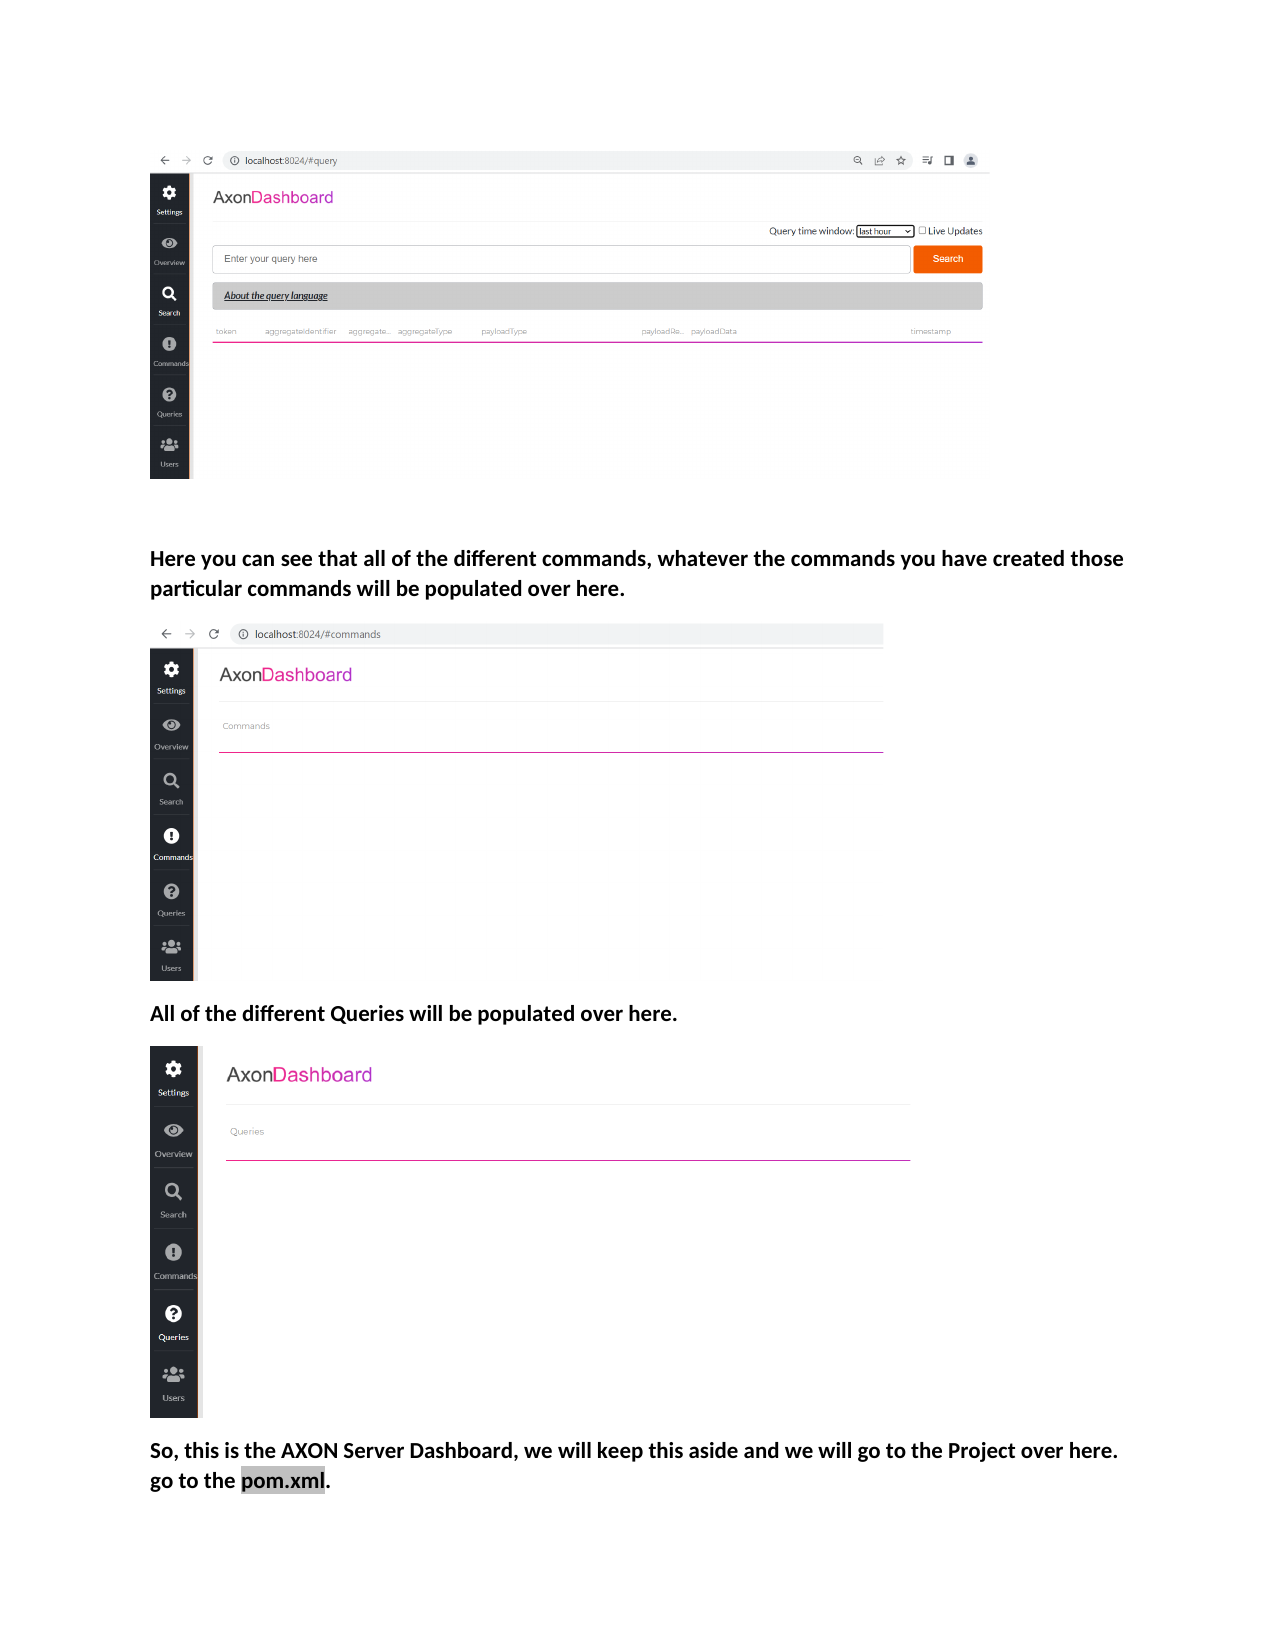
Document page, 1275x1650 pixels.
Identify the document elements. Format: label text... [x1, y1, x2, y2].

picture [150, 150, 990, 479]
picture [150, 621, 884, 981]
picture [150, 1046, 911, 1418]
text Here you can see that all of the different commands, whatever the commands you have created those particular commands will be populated over here. [150, 544, 1125, 602]
text So, this is the AXON Server Dashboard, we will keep this aside and we will go to the Project over here. go to the pom.xml. [150, 1436, 1125, 1494]
text All of the different Queries will be populated over here. [150, 999, 1125, 1027]
